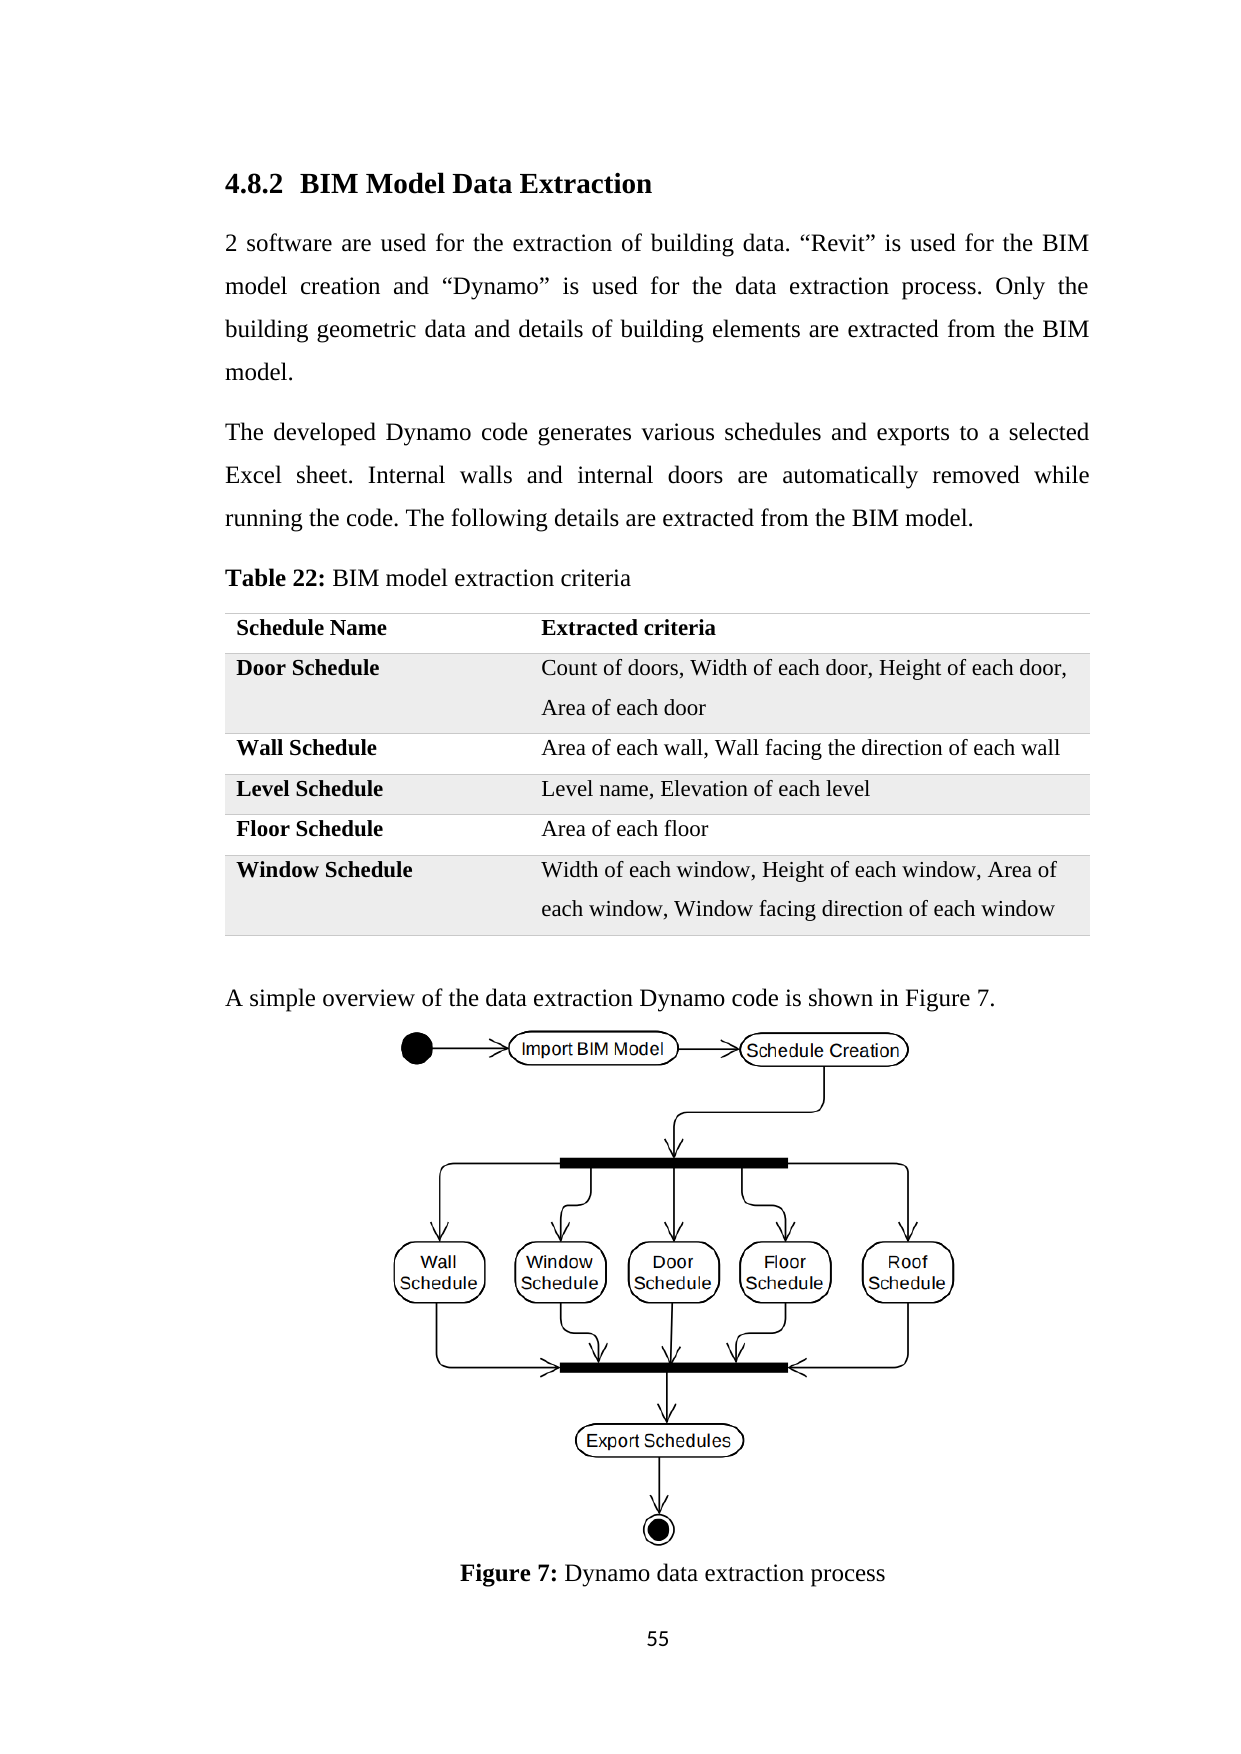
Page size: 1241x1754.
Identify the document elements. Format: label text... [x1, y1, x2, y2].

table_cell Floor Schedule [225, 815, 530, 855]
text 2 software are used for the extraction of building data. “Revit” is used for the BIM model creation and “Dynamo” is used for the data extraction process. Only the building geometric data and details of building elements are extracted from the BIM model. [225, 228, 1090, 386]
table_cell Width of each window, Height of each window, Area of each window, Window facing direction of each window [530, 856, 1090, 935]
table_cell Count of doors, Width of each door, Height of each door, Area of each door [530, 654, 1090, 733]
table_cell Level name, Elevation of each level [530, 775, 1090, 814]
picture [387, 1027, 958, 1549]
table_cell Wall Schedule [225, 734, 530, 774]
table_header Schedule Name [225, 614, 530, 653]
text Table 22: BIM model extraction criteria [225, 563, 1090, 592]
table_cell Door Schedule [225, 654, 530, 733]
text The developed Dynamo code generates various schedules and exports to a selected Excel sheet. Internal walls and internal doors are automatically removed while running the code. The following details are extracted from the BIM model. [225, 417, 1090, 532]
text A simple overview of the data extraction Dynamo code is shown in Figure 7. [225, 983, 1090, 1011]
table_cell Area of each wall, Wall facing the direction of each wall [530, 734, 1090, 774]
table_cell Area of each floor [530, 815, 1090, 855]
table_header Extracted criteria [530, 614, 1090, 653]
table_cell Level Schedule [225, 775, 530, 814]
table_cell Window Schedule [225, 856, 530, 935]
subtitle BIM Model Data Extraction [225, 167, 1090, 200]
